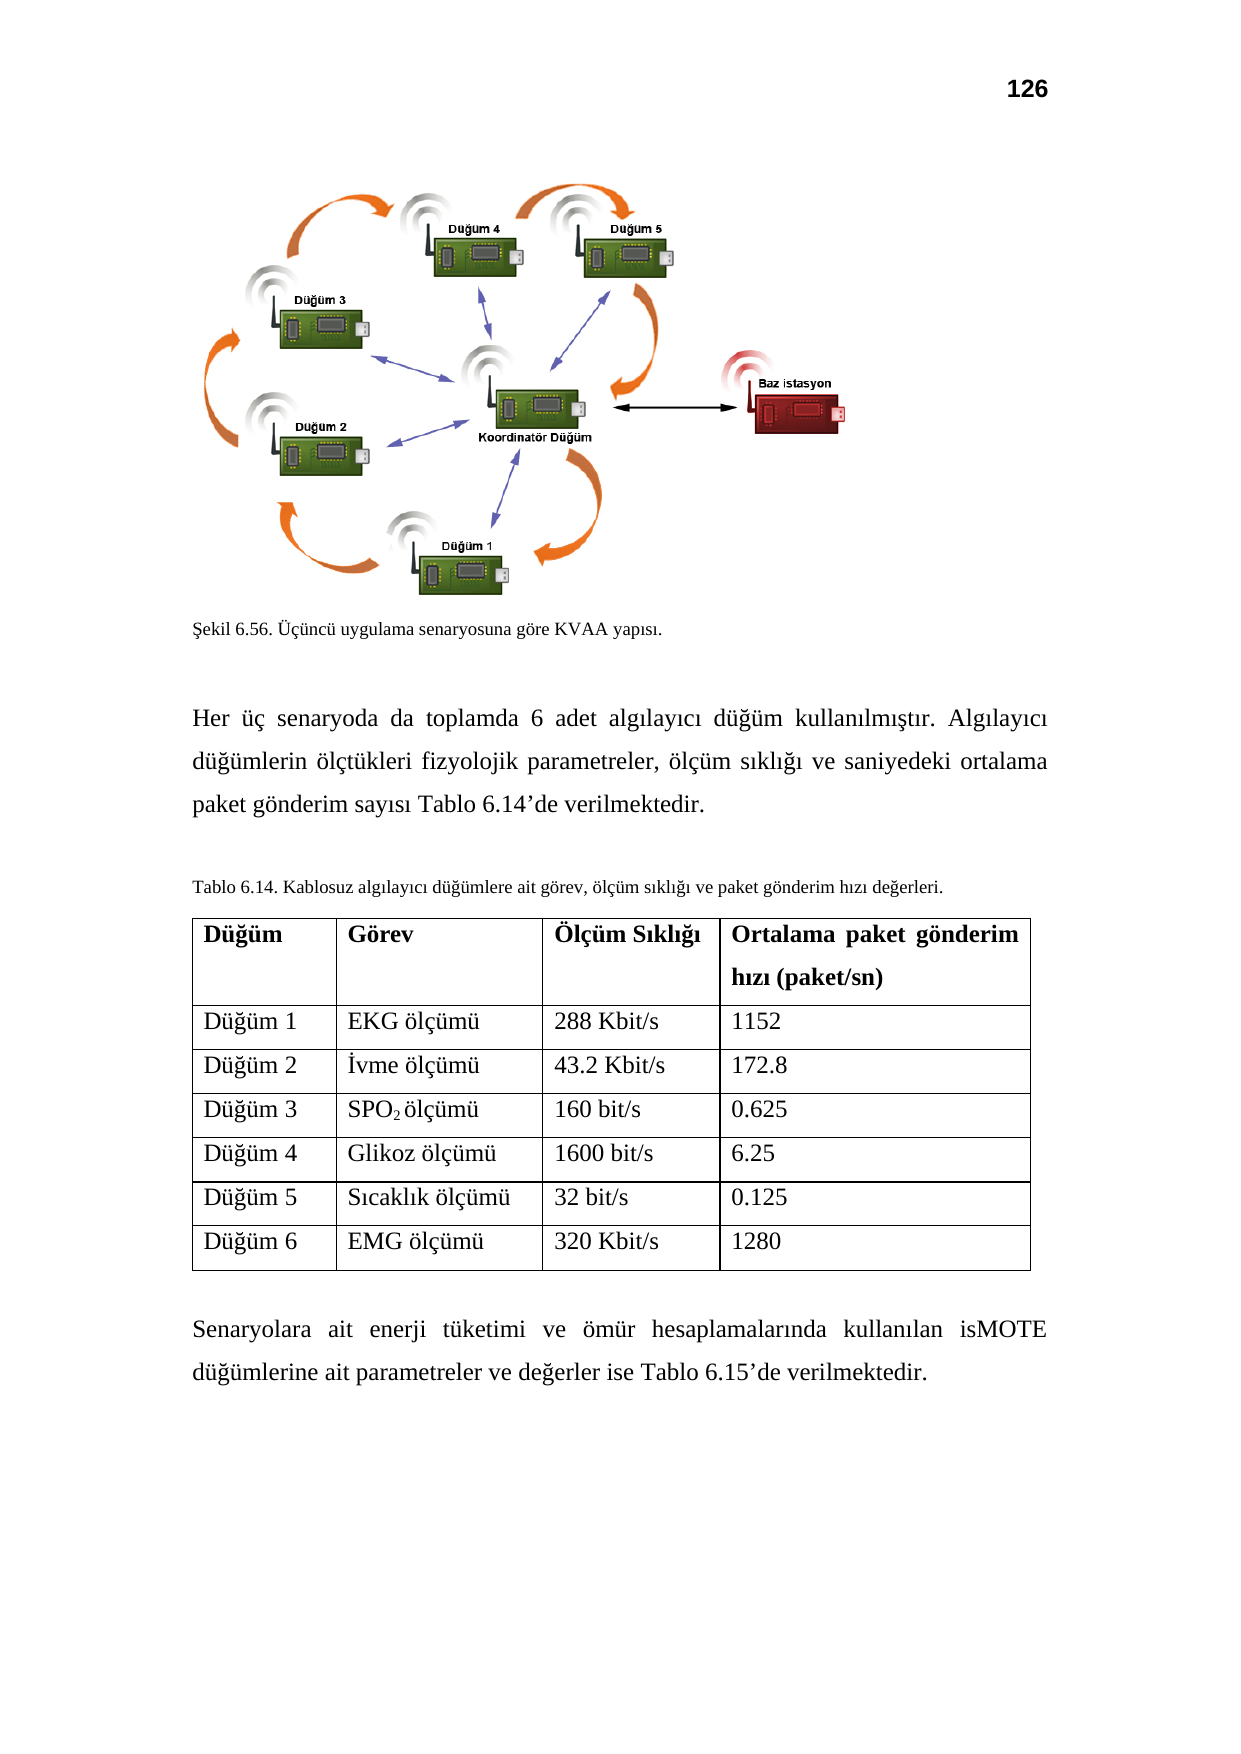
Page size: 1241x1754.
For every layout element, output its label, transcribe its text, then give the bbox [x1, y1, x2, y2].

table_cell EKG ölçümü [337, 1006, 542, 1049]
table_header Düğüm [193, 919, 336, 1005]
table_cell 288 Kbit/s [543, 1006, 719, 1049]
table_header Görev [337, 919, 542, 1005]
table_cell SPO2 ölçümü [337, 1094, 542, 1137]
table_header Ortalama paket gönderim hızı (paket/sn) [721, 919, 1030, 1005]
table_cell 0.625 [721, 1094, 1030, 1137]
table_cell 172.8 [721, 1050, 1030, 1093]
table_cell Düğüm 5 [193, 1183, 336, 1225]
table_cell Sıcaklık ölçümü [337, 1183, 542, 1225]
table_cell 320 Kbit/s [543, 1226, 719, 1269]
picture [192, 177, 857, 604]
table_cell 160 bit/s [543, 1094, 719, 1137]
table_cell EMG ölçümü [337, 1226, 542, 1269]
table_cell 1152 [721, 1006, 1030, 1049]
table_cell 43.2 Kbit/s [543, 1050, 719, 1093]
table_cell Düğüm 3 [193, 1094, 336, 1137]
table_cell 32 bit/s [543, 1183, 719, 1225]
table_cell 0.125 [721, 1183, 1030, 1225]
table_cell 1280 [721, 1226, 1030, 1269]
table_cell Düğüm 2 [193, 1050, 336, 1093]
table_cell 1600 bit/s [543, 1138, 719, 1181]
table_cell Düğüm 6 [193, 1226, 336, 1269]
table_cell İvme ölçümü [337, 1050, 542, 1093]
table_cell Düğüm 4 [193, 1138, 336, 1181]
table_header Ölçüm Sıklığı [543, 919, 719, 1005]
table_cell Düğüm 1 [193, 1006, 336, 1049]
table_cell Glikoz ölçümü [337, 1138, 542, 1181]
table_cell 6.25 [721, 1138, 1030, 1181]
